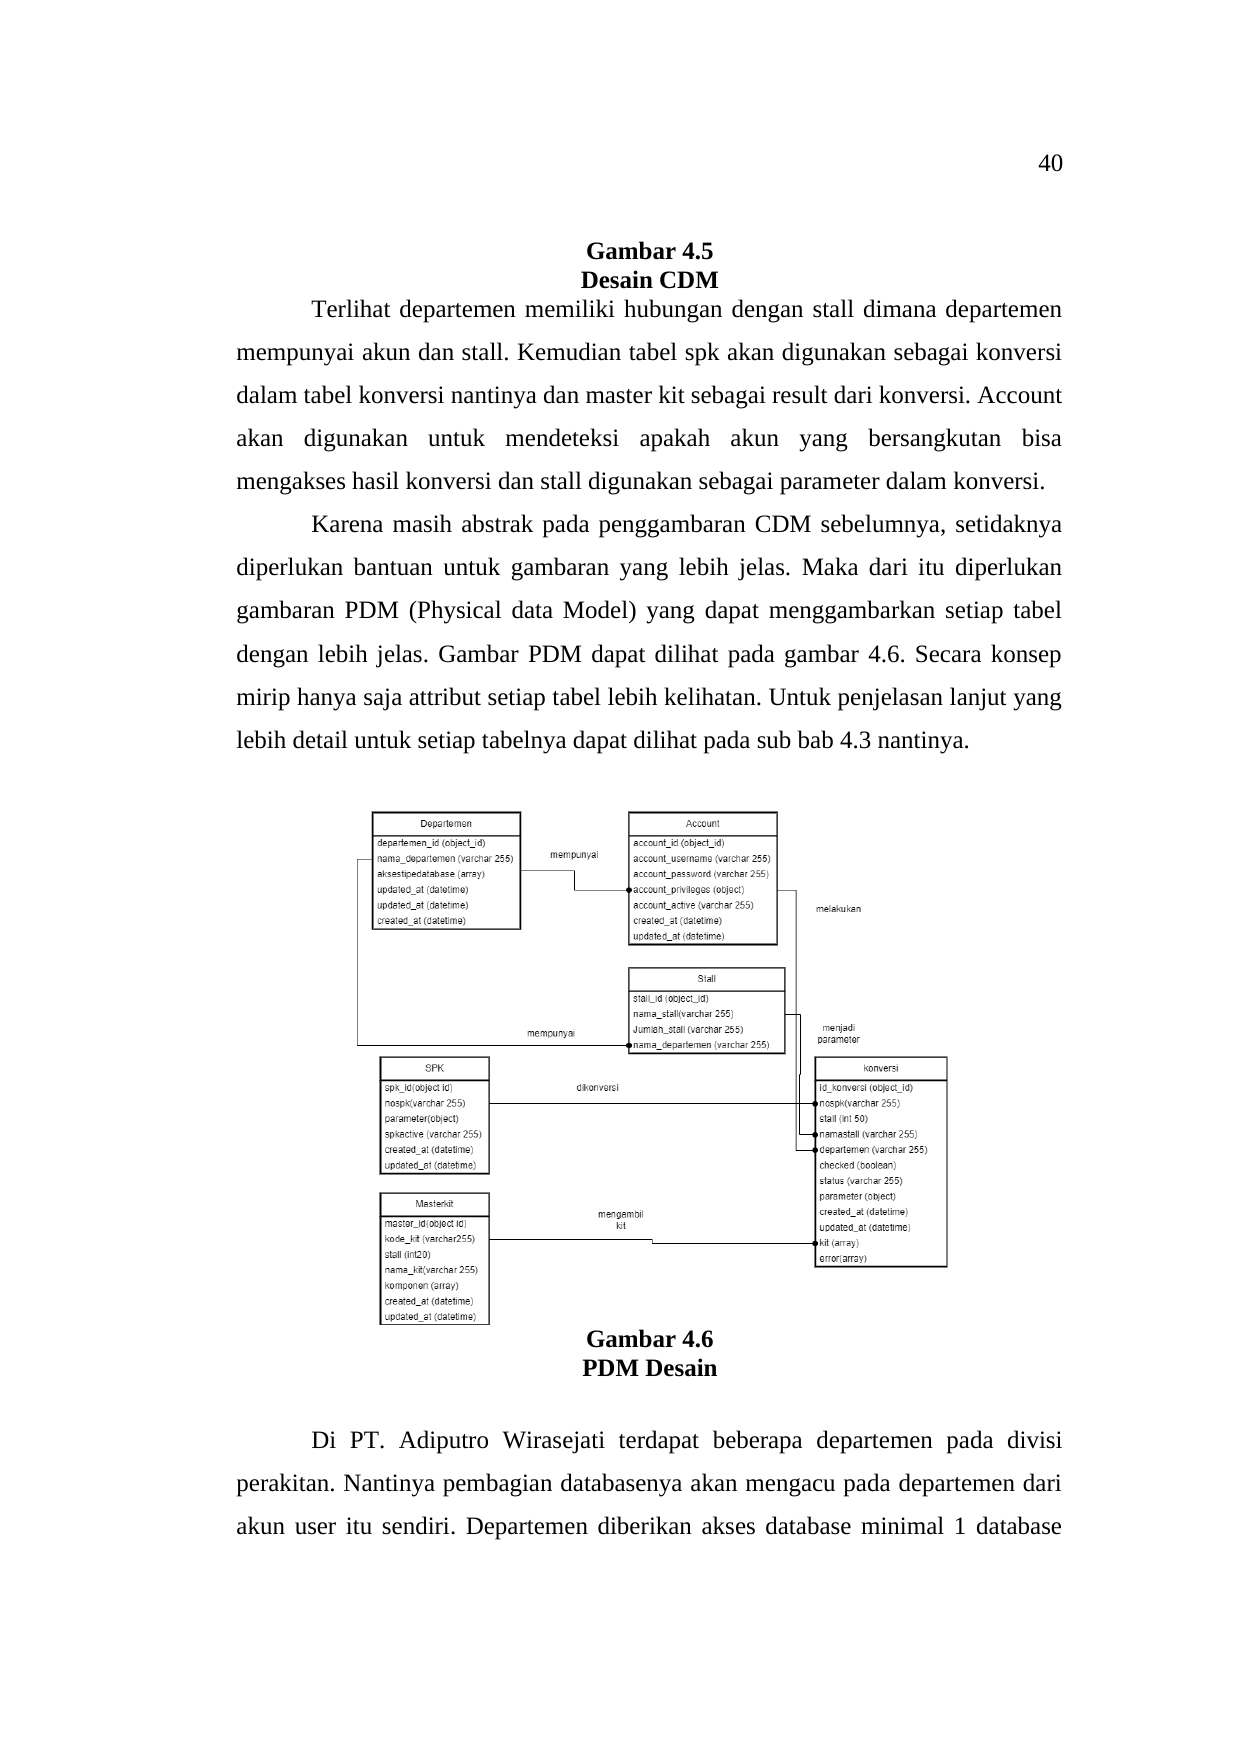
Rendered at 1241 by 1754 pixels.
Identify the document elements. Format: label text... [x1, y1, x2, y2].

text Karena masih abstrak pada penggambaran CDM sebelumnya, setidaknya diperlukan bantuan untuk gambaran yang lebih jelas. Maka dari itu diperlukan gambaran PDM (Physical data Model) yang dapat menggambarkan setiap tabel dengan lebih jelas. Gambar PDM dapat dilihat pada gambar 4.6. Secara konsep mirip hanya saja attribut setiap tabel lebih kelihatan. Untuk penjelasan lanjut yang lebih detail untuk setiap tabelnya dapat dilihat pada sub bab 4.3 nantinya. [236, 509, 1063, 754]
text Terlihat departemen memiliki hubungan dengan stall dimana departemen mempunyai akun dan stall. Kemudian tabel spk akan digunakan sebagai konversi dalam tabel konversi nantinya dan master kit sebagai result dari konversi. Account akan digunakan untuk mendeteksi apakah akun yang bersangkutan bisa mengakses hasil konversi dan stall digunakan sebagai parameter dalam konversi. [236, 294, 1063, 495]
picture [351, 811, 948, 1325]
text Gambar 4.5 Desain CDM [236, 236, 1063, 294]
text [236, 1425, 1063, 1540]
text Gambar 4.6 PDM Desain [236, 1324, 1063, 1382]
